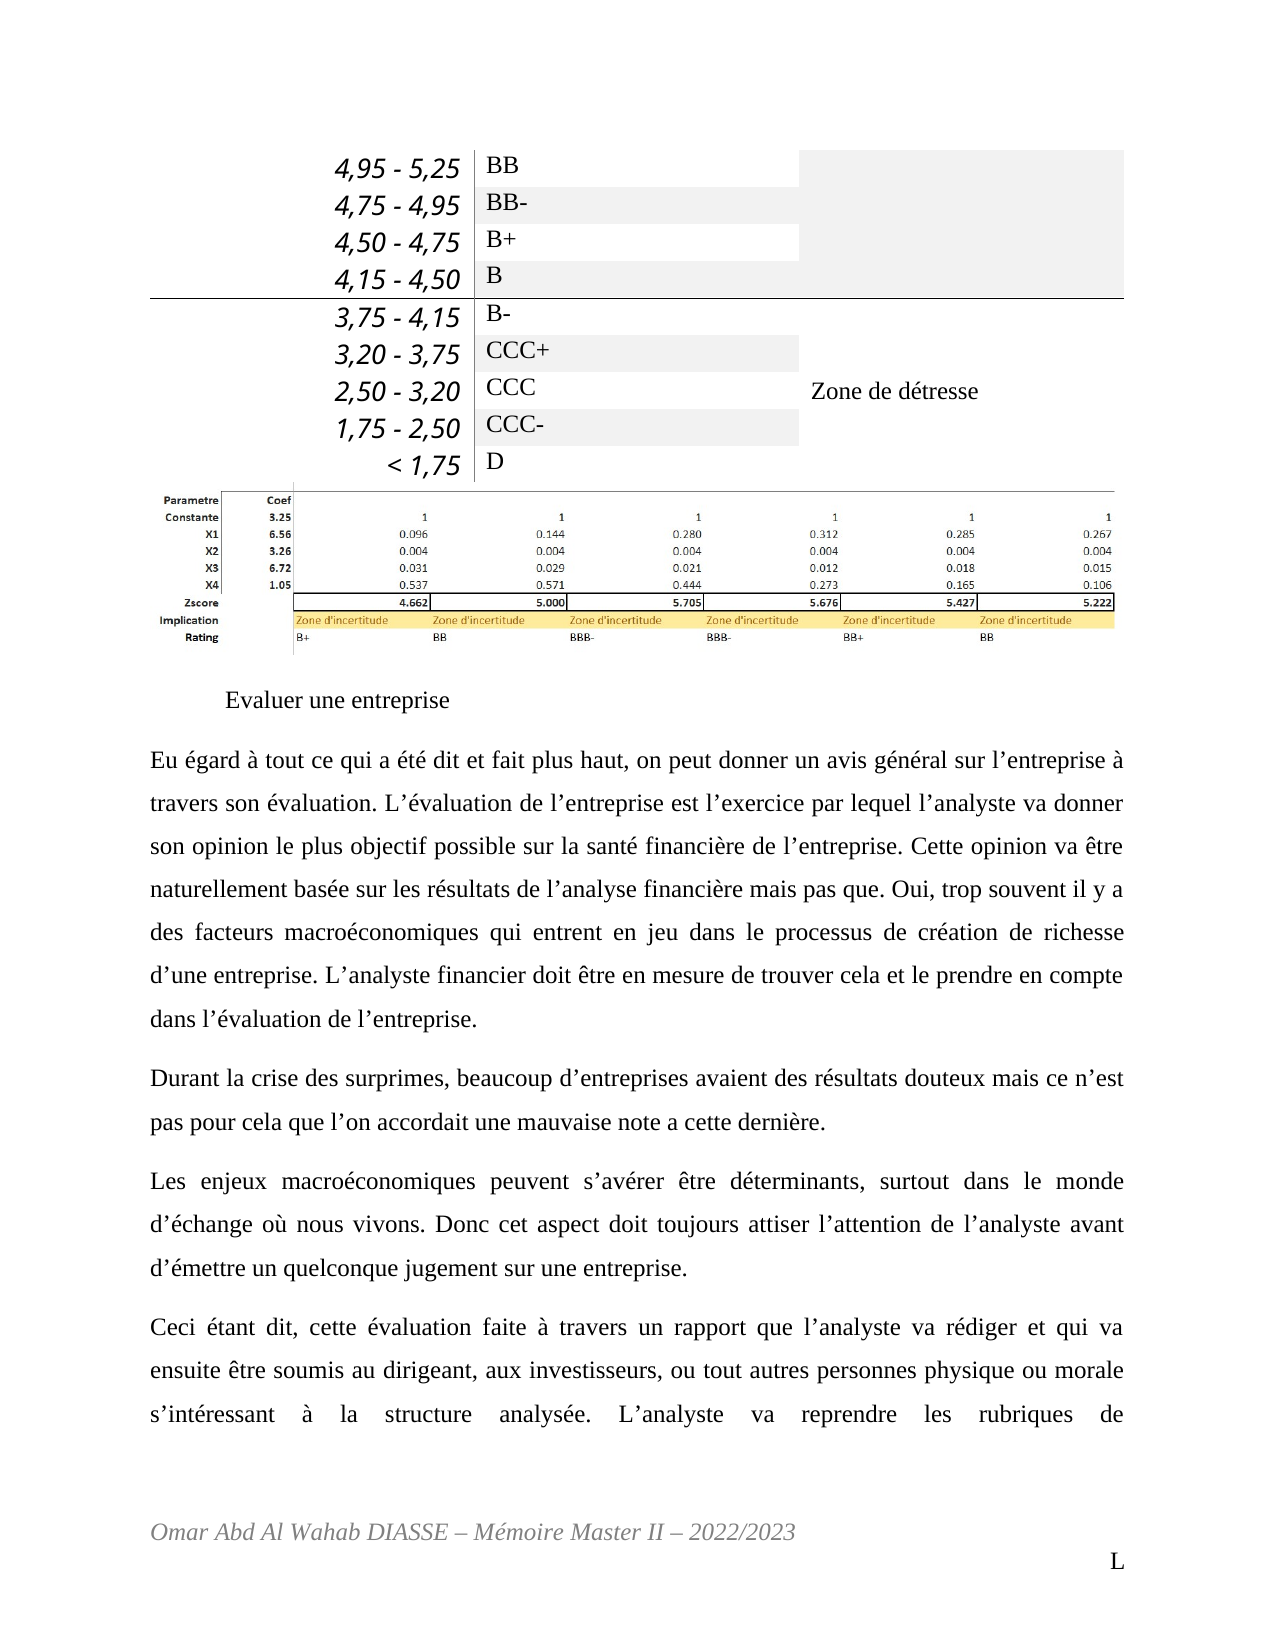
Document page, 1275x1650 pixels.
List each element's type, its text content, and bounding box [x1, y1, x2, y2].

table_cell BB- [475, 187, 799, 224]
table_cell 1,75 - 2,50 [150, 409, 474, 446]
table_cell CCC [475, 372, 799, 409]
table_cell CCC+ [475, 335, 799, 372]
text Eu égard à tout ce qui a été dit et fait plus haut, on peut donner un avis général sur l’entreprise à travers son évaluation. L’évaluation de l’entreprise est l’exercice par lequel l’analyste va donner son opinion le plus objectif possible sur la santé financière de l’entreprise. Cette opinion va être naturellement basée sur les résultats de l’analyse financière mais pas que. Oui, trop souvent il y a des facteurs macroéconomiques qui entrent en jeu dans le processus de création de richesse d’une entreprise. L’analyste financier doit être en mesure de trouver cela et le prendre en compte dans l’évaluation de l’entreprise. [150, 745, 1125, 1032]
table_cell 2,50 - 3,20 [150, 372, 474, 409]
table_cell Zone de détresse [799, 299, 1124, 482]
table_cell D [475, 446, 799, 482]
table_cell < 1,75 [150, 446, 474, 482]
table_cell 4,50 - 4,75 [150, 224, 474, 261]
table_cell CCC- [475, 409, 799, 446]
table_cell BB [475, 150, 799, 187]
picture [150, 482, 1124, 655]
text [150, 1312, 1125, 1427]
text Durant la crise des surprimes, beaucoup d’entreprises avaient des résultats douteux mais ce n’est pas pour cela que l’on accordait une mauvaise note a cette dernière. [150, 1063, 1125, 1135]
text Evaluer une entreprise [150, 685, 1125, 714]
table_cell 3,20 - 3,75 [150, 335, 474, 372]
table_cell B+ [475, 224, 799, 261]
table_cell 3,75 - 4,15 [150, 299, 474, 335]
table_cell 4,15 - 4,50 [150, 261, 474, 297]
table_cell B- [475, 299, 799, 335]
text Les enjeux macroéconomiques peuvent s’avérer être déterminants, surtout dans le monde d’échange où nous vivons. Donc cet aspect doit toujours attiser l’attention de l’analyste avant d’émettre un quelconque jugement sur une entreprise. [150, 1166, 1125, 1281]
table_cell 4,75 - 4,95 [150, 187, 474, 224]
table_cell B [475, 261, 799, 297]
table_cell 4,95 - 5,25 [150, 150, 474, 187]
